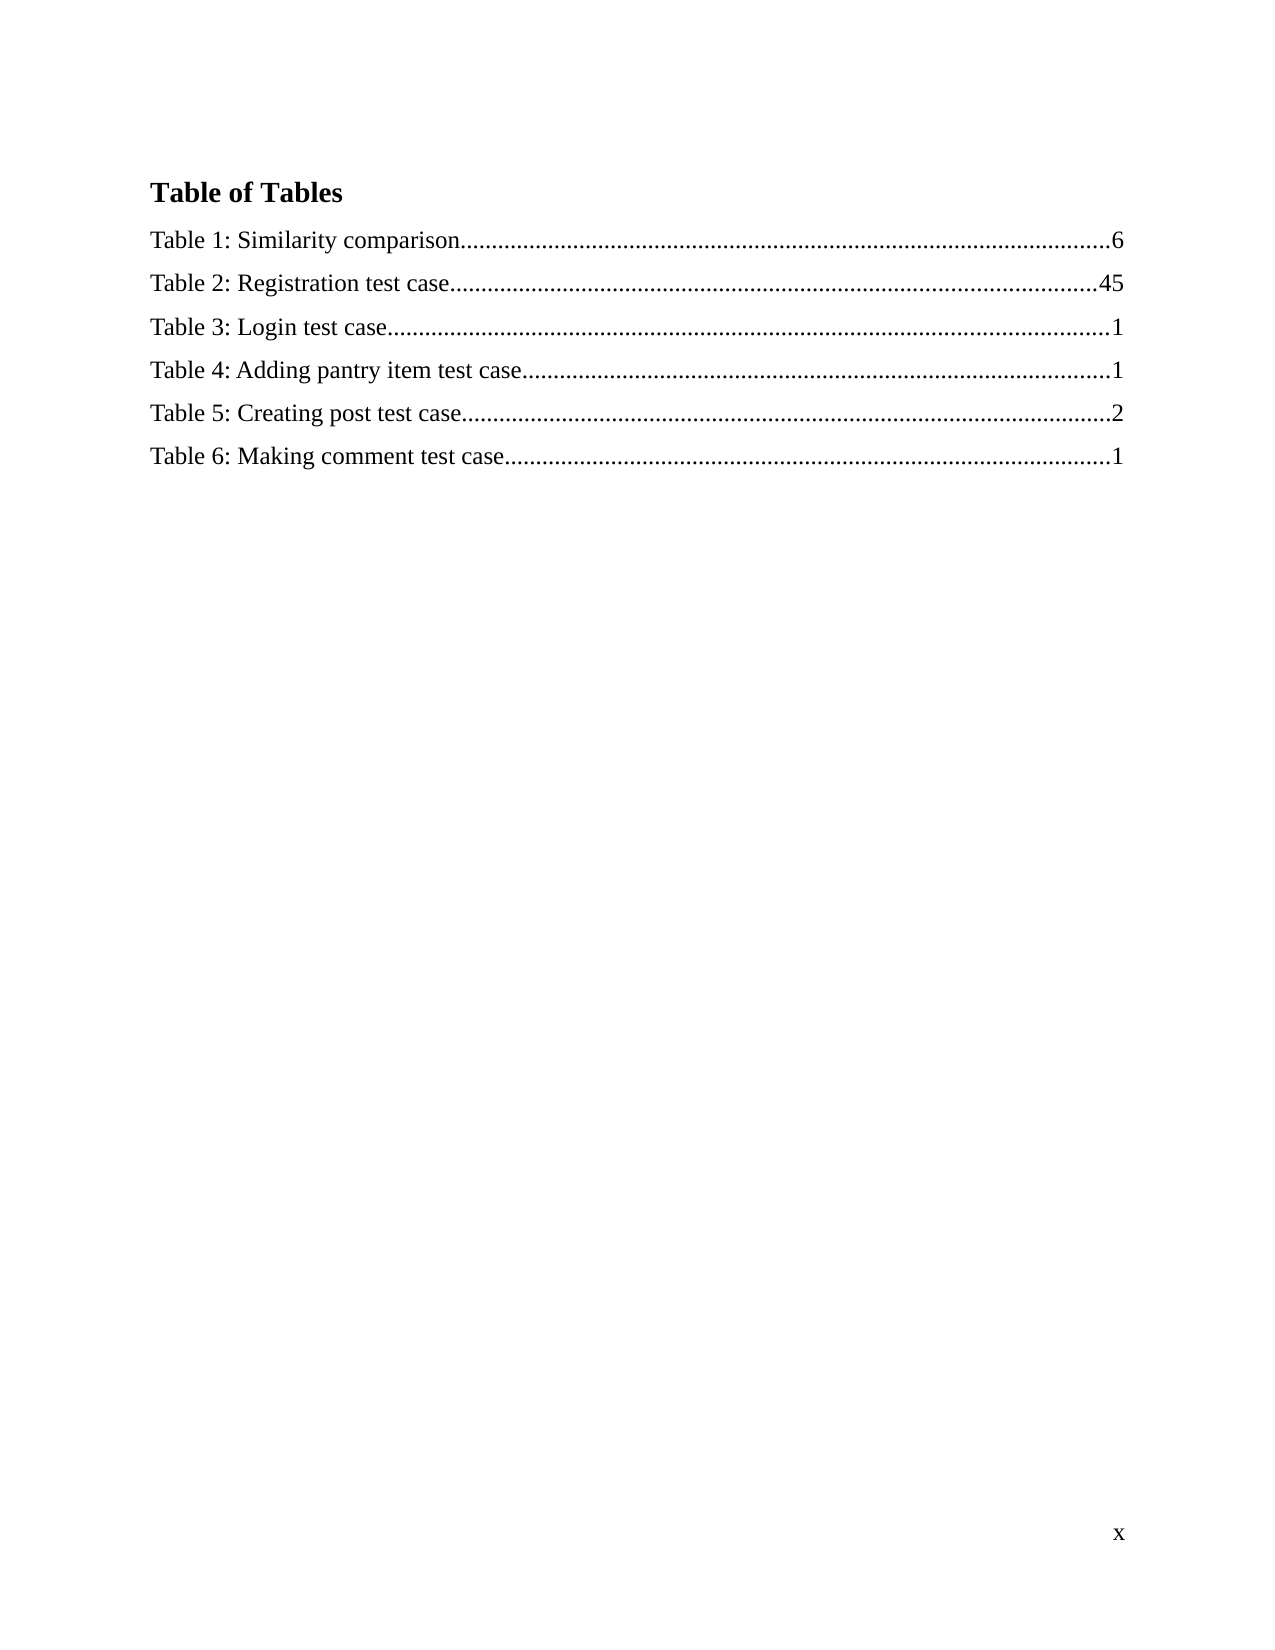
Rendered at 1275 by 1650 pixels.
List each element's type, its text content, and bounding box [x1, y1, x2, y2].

subtitle Table of Tables [150, 175, 1125, 208]
text Table 5: Creating post test case 2 [150, 398, 1125, 427]
text Table 1: Similarity comparison 6 [150, 225, 1125, 254]
text Table 4: Adding pantry item test case 1 [150, 355, 1125, 383]
text Table 3: Login test case 1 [150, 312, 1125, 340]
text Table 6: Making comment test case 1 [150, 441, 1125, 470]
text Table 2: Registration test case 45 [150, 268, 1125, 297]
